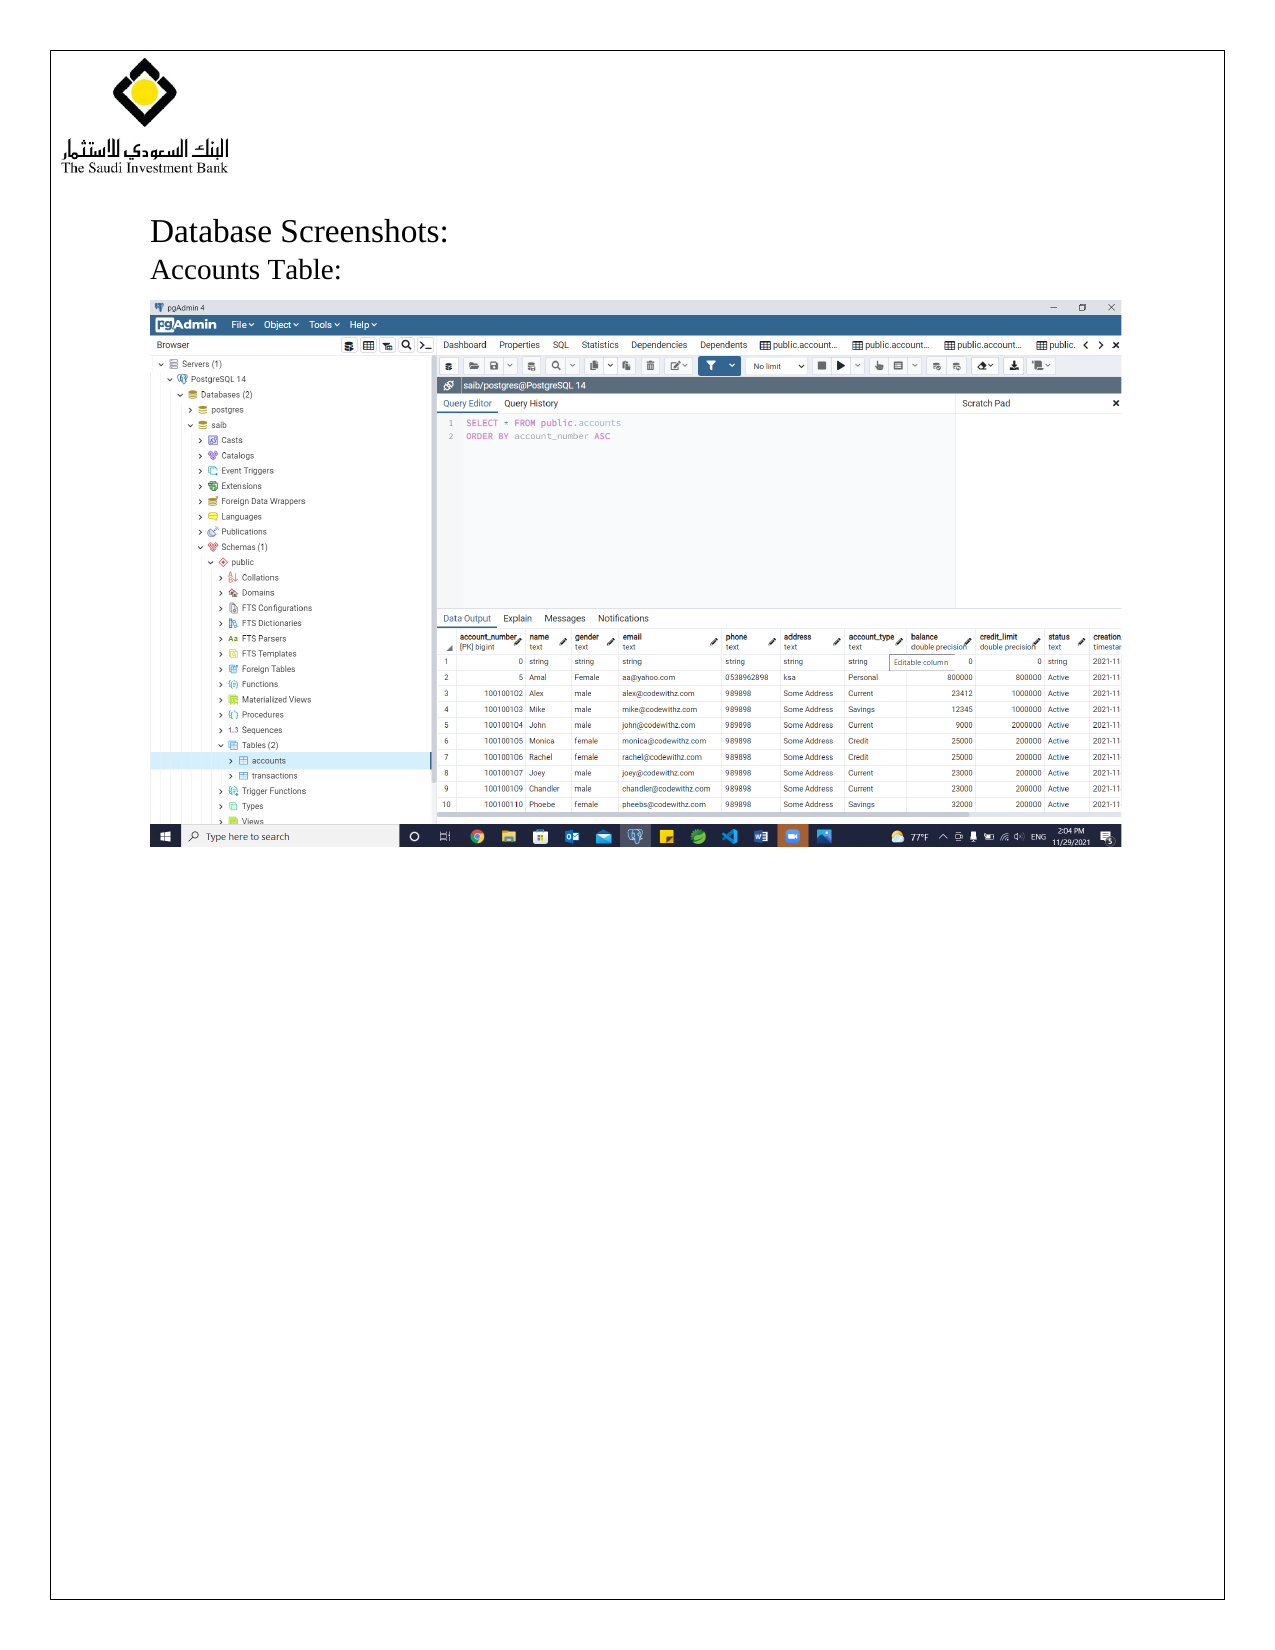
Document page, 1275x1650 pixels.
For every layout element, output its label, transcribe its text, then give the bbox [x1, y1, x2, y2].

text Accounts Table: [150, 252, 1125, 286]
subtitle Database Screenshots: [150, 211, 1125, 249]
picture [51, 52, 238, 177]
picture [150, 300, 1122, 847]
